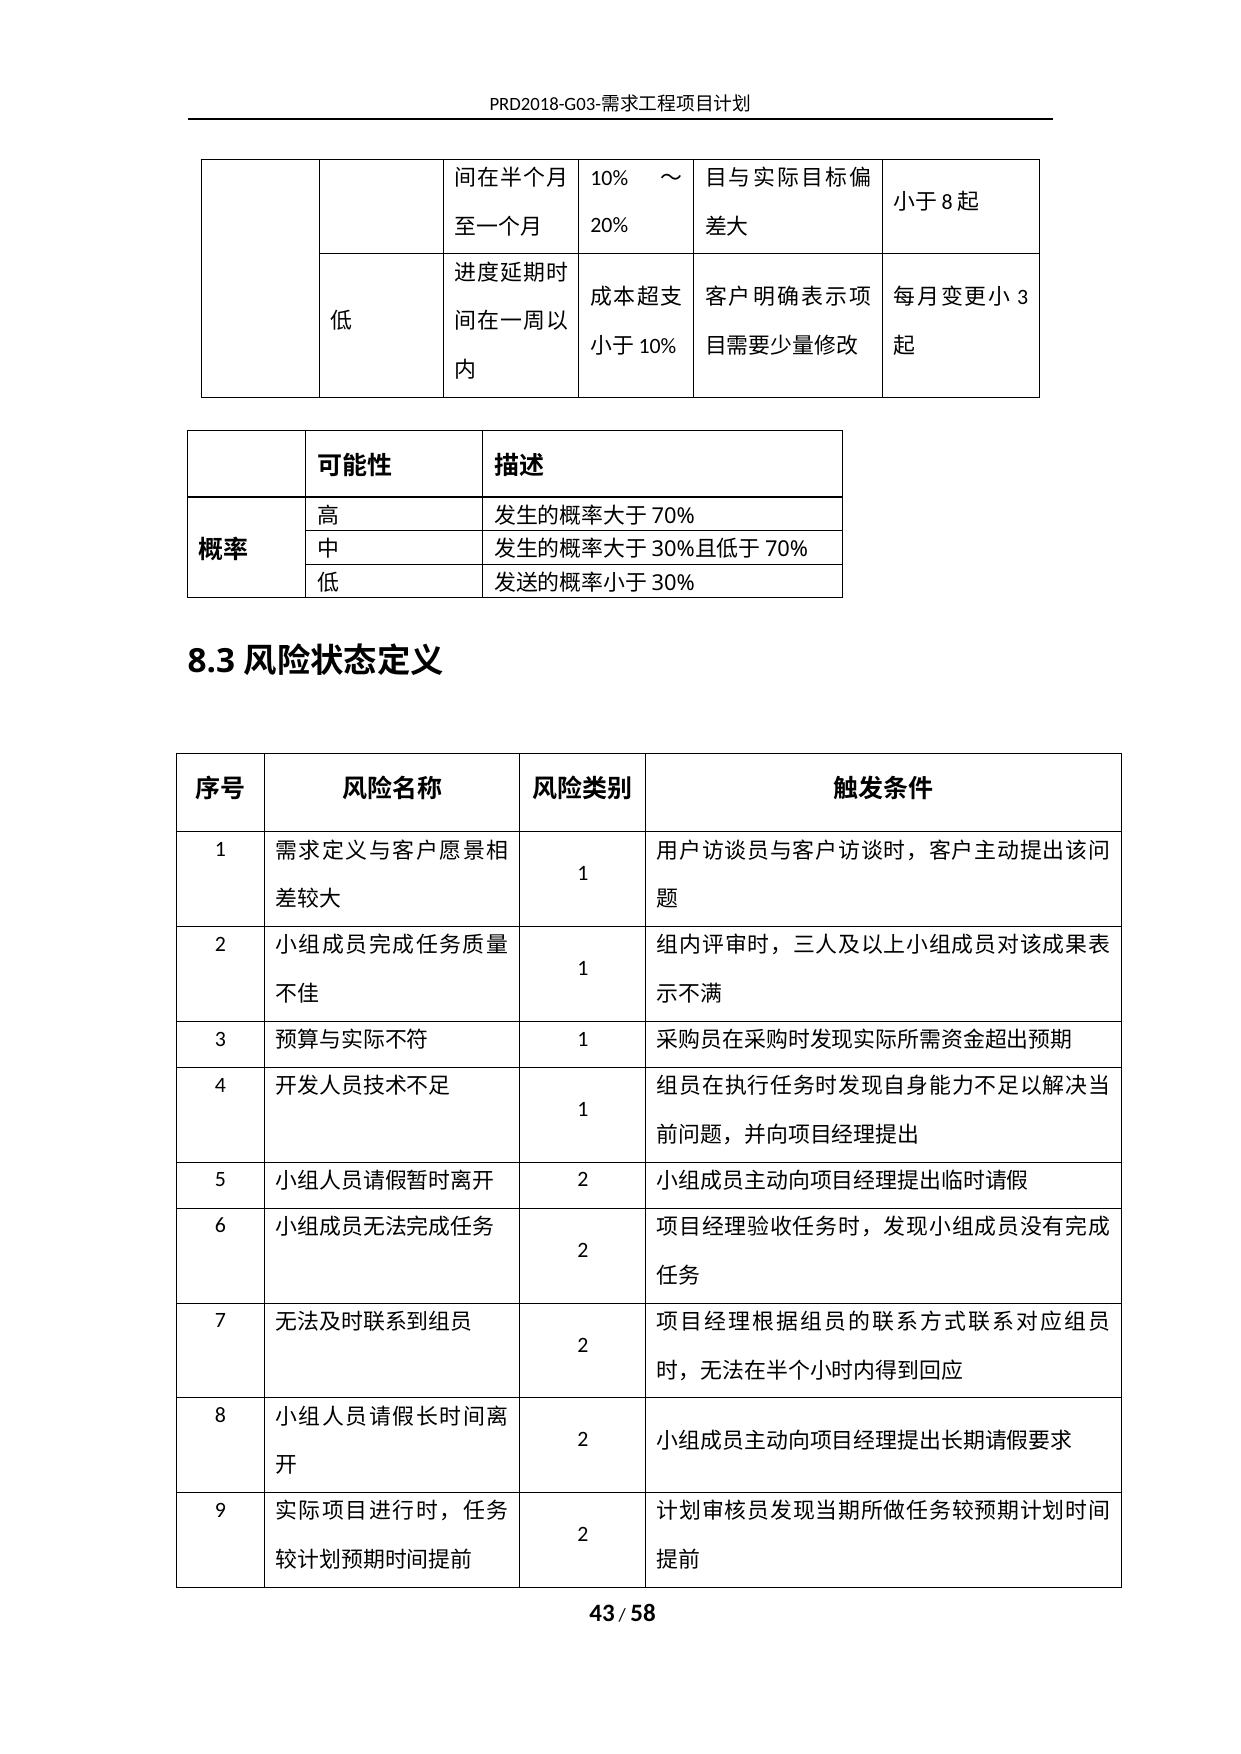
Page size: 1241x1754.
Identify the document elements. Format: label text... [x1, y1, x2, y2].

table_cell 低 [306, 565, 482, 597]
table_cell 1 [520, 832, 645, 926]
table_cell 项目经理验收任务时，发现小组成员没有完成任务 [646, 1209, 1121, 1302]
table_cell 1 [520, 927, 645, 1021]
table_cell 2 [520, 1493, 645, 1587]
table_cell 小组成员主动向项目经理提出临时请假 [646, 1163, 1121, 1208]
table_cell 小组人员请假暂时离开 [265, 1163, 519, 1208]
table_header [188, 431, 305, 496]
table_cell 9 [177, 1493, 264, 1587]
table_cell 2 [520, 1398, 645, 1492]
table_cell 中 [306, 531, 482, 563]
table_cell 客户明确表示项目与实际目标偏差大 [694, 160, 882, 253]
table_header 风险名称 [265, 754, 519, 831]
table_cell 发生的概率大于30%且低于70% [483, 531, 842, 563]
table_cell 8 [177, 1398, 264, 1492]
table_cell 6 [177, 1209, 264, 1302]
table_cell 成本超支10%～20% [579, 160, 693, 253]
table_cell 7 [177, 1304, 264, 1397]
table_cell 每月大于3起小于8起 [883, 160, 1039, 253]
table_cell 小组成员完成任务质量不佳 [265, 927, 519, 1021]
table_cell 1 [520, 1068, 645, 1162]
subtitle 8.3 风险状态定义 [187, 625, 1053, 690]
table_cell 高 [306, 498, 482, 530]
table_cell 每月变更小3起 [883, 254, 1039, 397]
table_cell 3 [177, 1022, 264, 1067]
table_cell 开发人员技术不足 [265, 1068, 519, 1162]
table_cell 组员在执行任务时发现自身能力不足以解决当前问题，并向项目经理提出 [646, 1068, 1121, 1162]
table_cell 中 [320, 160, 443, 253]
table_cell 实际项目进行时，任务较计划预期时间提前 [265, 1493, 519, 1587]
table_cell 2 [520, 1163, 645, 1208]
table_cell 客户明确表示项目需要少量修改 [694, 254, 882, 397]
table_cell 2 [520, 1209, 645, 1302]
table_cell 发送的概率小于30% [483, 565, 842, 597]
table_cell 采购员在采购时发现实际所需资金超出预期 [646, 1022, 1121, 1067]
table_cell 概率 [188, 498, 305, 597]
table_cell 小组成员主动向项目经理提出长期请假要求 [646, 1398, 1121, 1492]
table_cell 项目经理根据组员的联系方式联系对应组员时，无法在半个小时内得到回应 [646, 1304, 1121, 1397]
table_cell 2 [520, 1304, 645, 1397]
table_header 描述 [483, 431, 842, 496]
table_cell 需求定义与客户愿景相差较大 [265, 832, 519, 926]
table_header 触发条件 [646, 754, 1121, 831]
table_cell 进度延期时间在半个月至一个月 [444, 160, 578, 253]
table_cell 小组成员无法完成任务 [265, 1209, 519, 1302]
table_header 序号 [177, 754, 264, 831]
table_cell 组内评审时，三人及以上小组成员对该成果表示不满 [646, 927, 1121, 1021]
table_cell 进度延期时间在一周以内 [444, 254, 578, 397]
table_cell 计划审核员发现当期所做任务较预期计划时间提前 [646, 1493, 1121, 1587]
table_cell 2 [177, 927, 264, 1021]
table_cell 无法及时联系到组员 [265, 1304, 519, 1397]
table_cell 成本超支小于10% [579, 254, 693, 397]
table_cell 预算与实际不符 [265, 1022, 519, 1067]
table_cell 发生的概率大于70% [483, 498, 842, 530]
table_cell 小组人员请假长时间离开 [265, 1398, 519, 1492]
table_cell 5 [177, 1163, 264, 1208]
table_cell 4 [177, 1068, 264, 1162]
table_cell 1 [520, 1022, 645, 1067]
table_cell 用户访谈员与客户访谈时，客户主动提出该问题 [646, 832, 1121, 926]
table_header 风险类别 [520, 754, 645, 831]
table_cell 低 [320, 254, 443, 397]
table_header 可能性 [306, 431, 482, 496]
table_cell 1 [177, 832, 264, 926]
